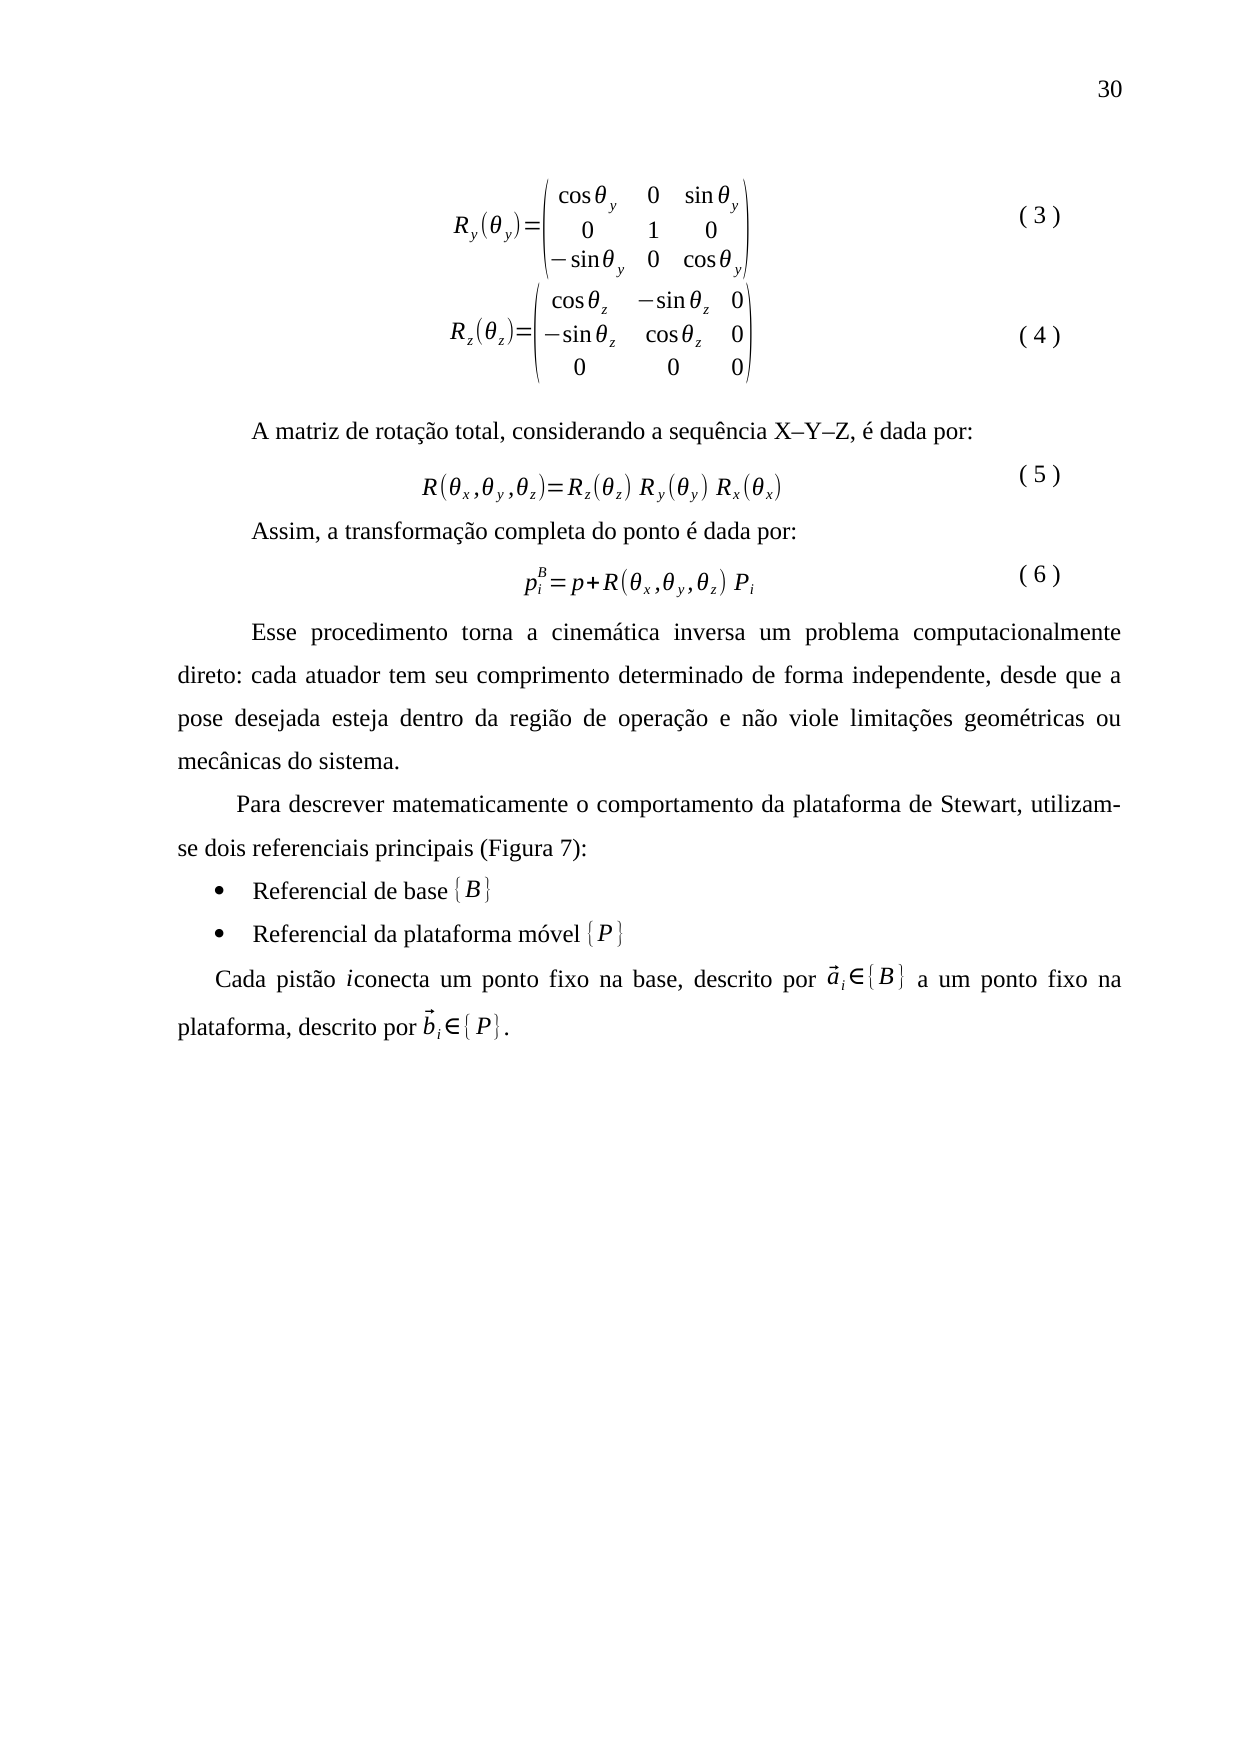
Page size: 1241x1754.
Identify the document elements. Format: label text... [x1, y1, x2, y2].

text Assim, a transformação completa do ponto é dada por: [177, 516, 1122, 545]
list Referencial da plataforma móvel [215, 919, 1122, 948]
table_header [195, 459, 1008, 516]
text Cada pistão conecta um ponto fixo na base, descrito por a um ponto fixo na plataforma, descrito por . [177, 963, 1122, 1043]
table_cell [195, 177, 1008, 281]
table_cell [1008, 177, 1104, 281]
table_header [195, 560, 1008, 617]
text Para descrever matematicamente o comportamento da plataforma de Stewart, utilizam-se dois referenciais principais (Figura 7): [177, 789, 1122, 861]
table_header [1008, 459, 1104, 516]
text A matriz de rotação total, considerando a sequência X–Y–Z, é dada por: [177, 416, 1122, 444]
table_cell [1008, 281, 1104, 416]
table_cell [195, 281, 1008, 416]
list Referencial de base [215, 876, 1122, 905]
text Esse procedimento torna a cinemática inversa um problema computacionalmente direto: cada atuador tem seu comprimento determinado de forma independente, desde que a pose desejada esteja dentro da região de operação e não viole limitações geométricas ou mecânicas do sistema. [177, 617, 1122, 775]
table_header [1008, 560, 1104, 617]
